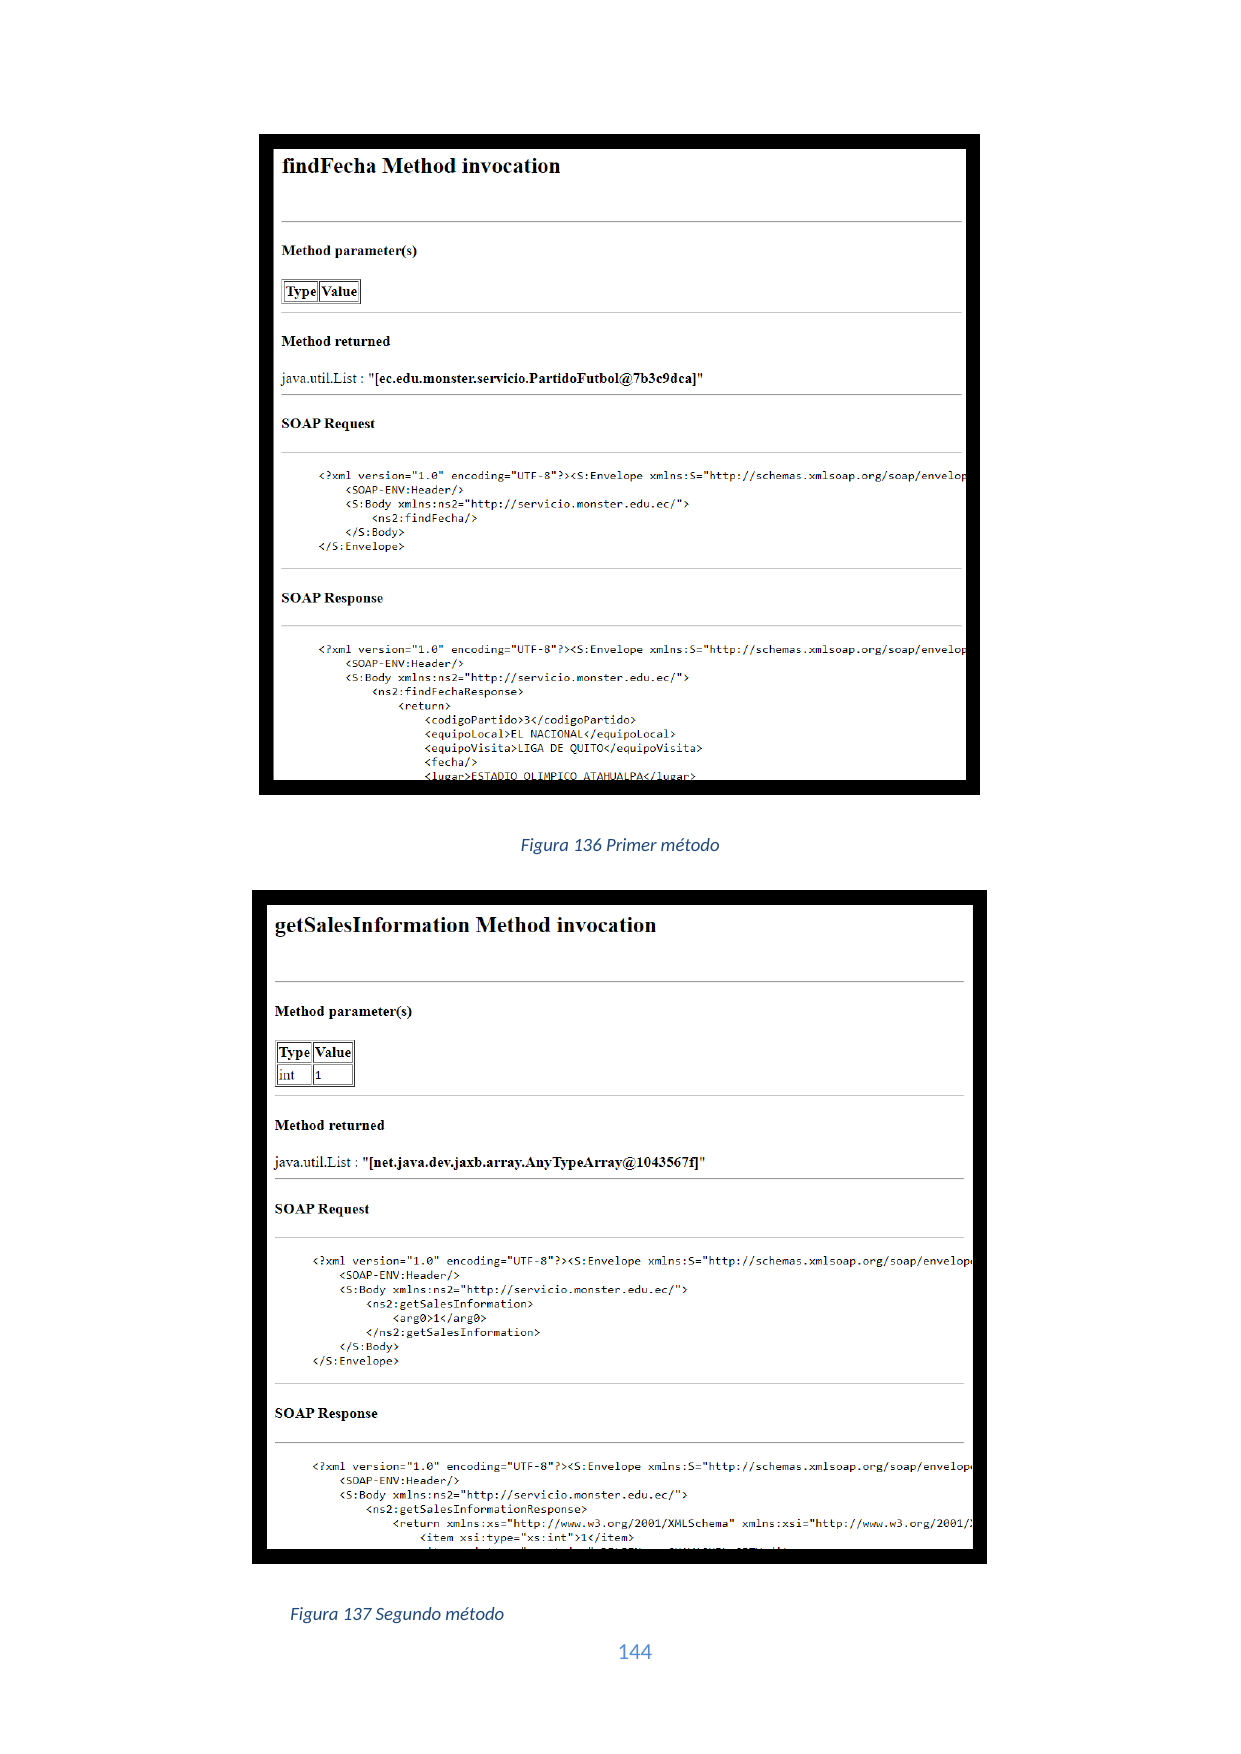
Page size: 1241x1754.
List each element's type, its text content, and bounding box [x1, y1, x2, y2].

text Figura 136 Primer método [177, 833, 1063, 856]
picture [273, 149, 966, 780]
text Figura 137 Segundo método [177, 1602, 1063, 1625]
picture [267, 905, 973, 1549]
